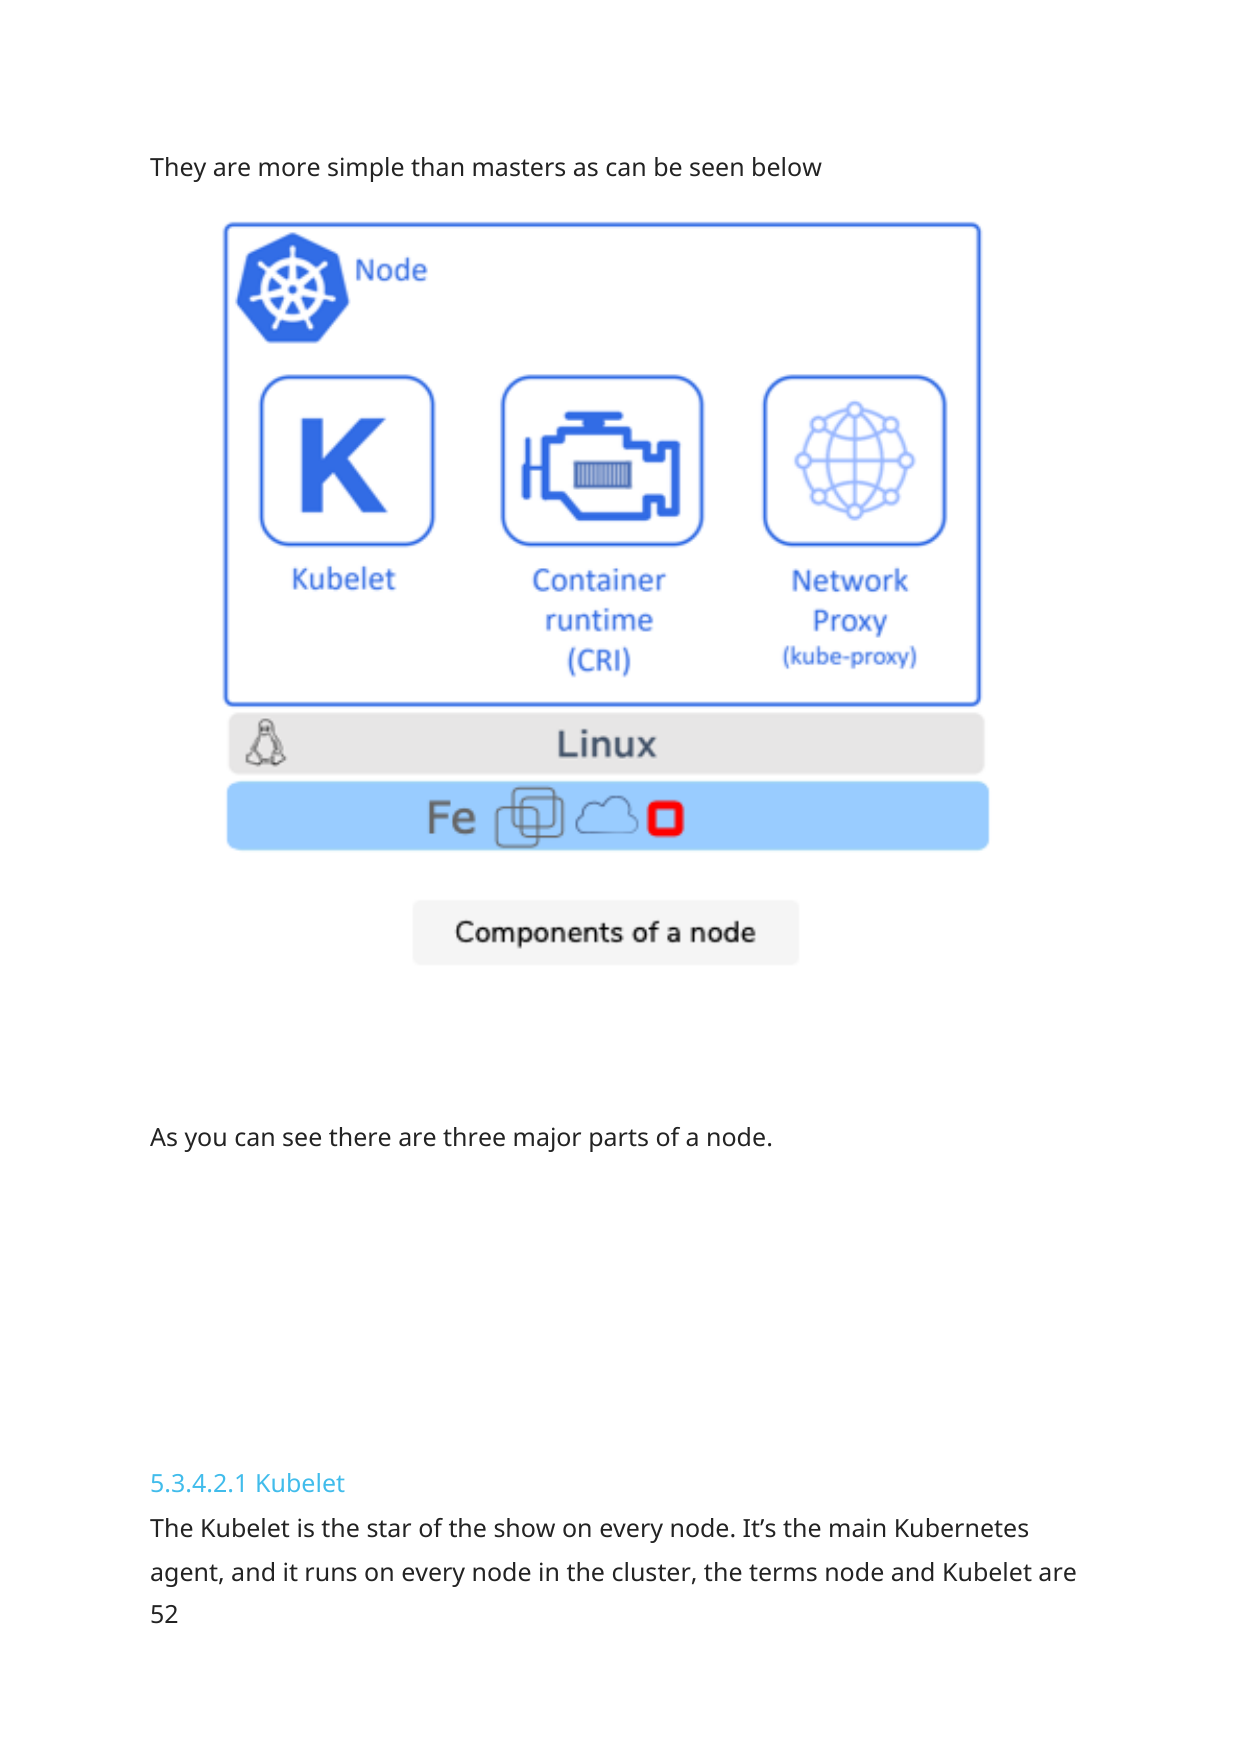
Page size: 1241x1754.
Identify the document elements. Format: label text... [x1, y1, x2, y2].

subtitle Kubelet [150, 1466, 1090, 1500]
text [150, 1510, 1090, 1589]
text As you can see there are three major parts of a node. [150, 1120, 1090, 1154]
picture [188, 204, 1023, 976]
text They are more simple than masters as can be seen below [150, 150, 1090, 184]
